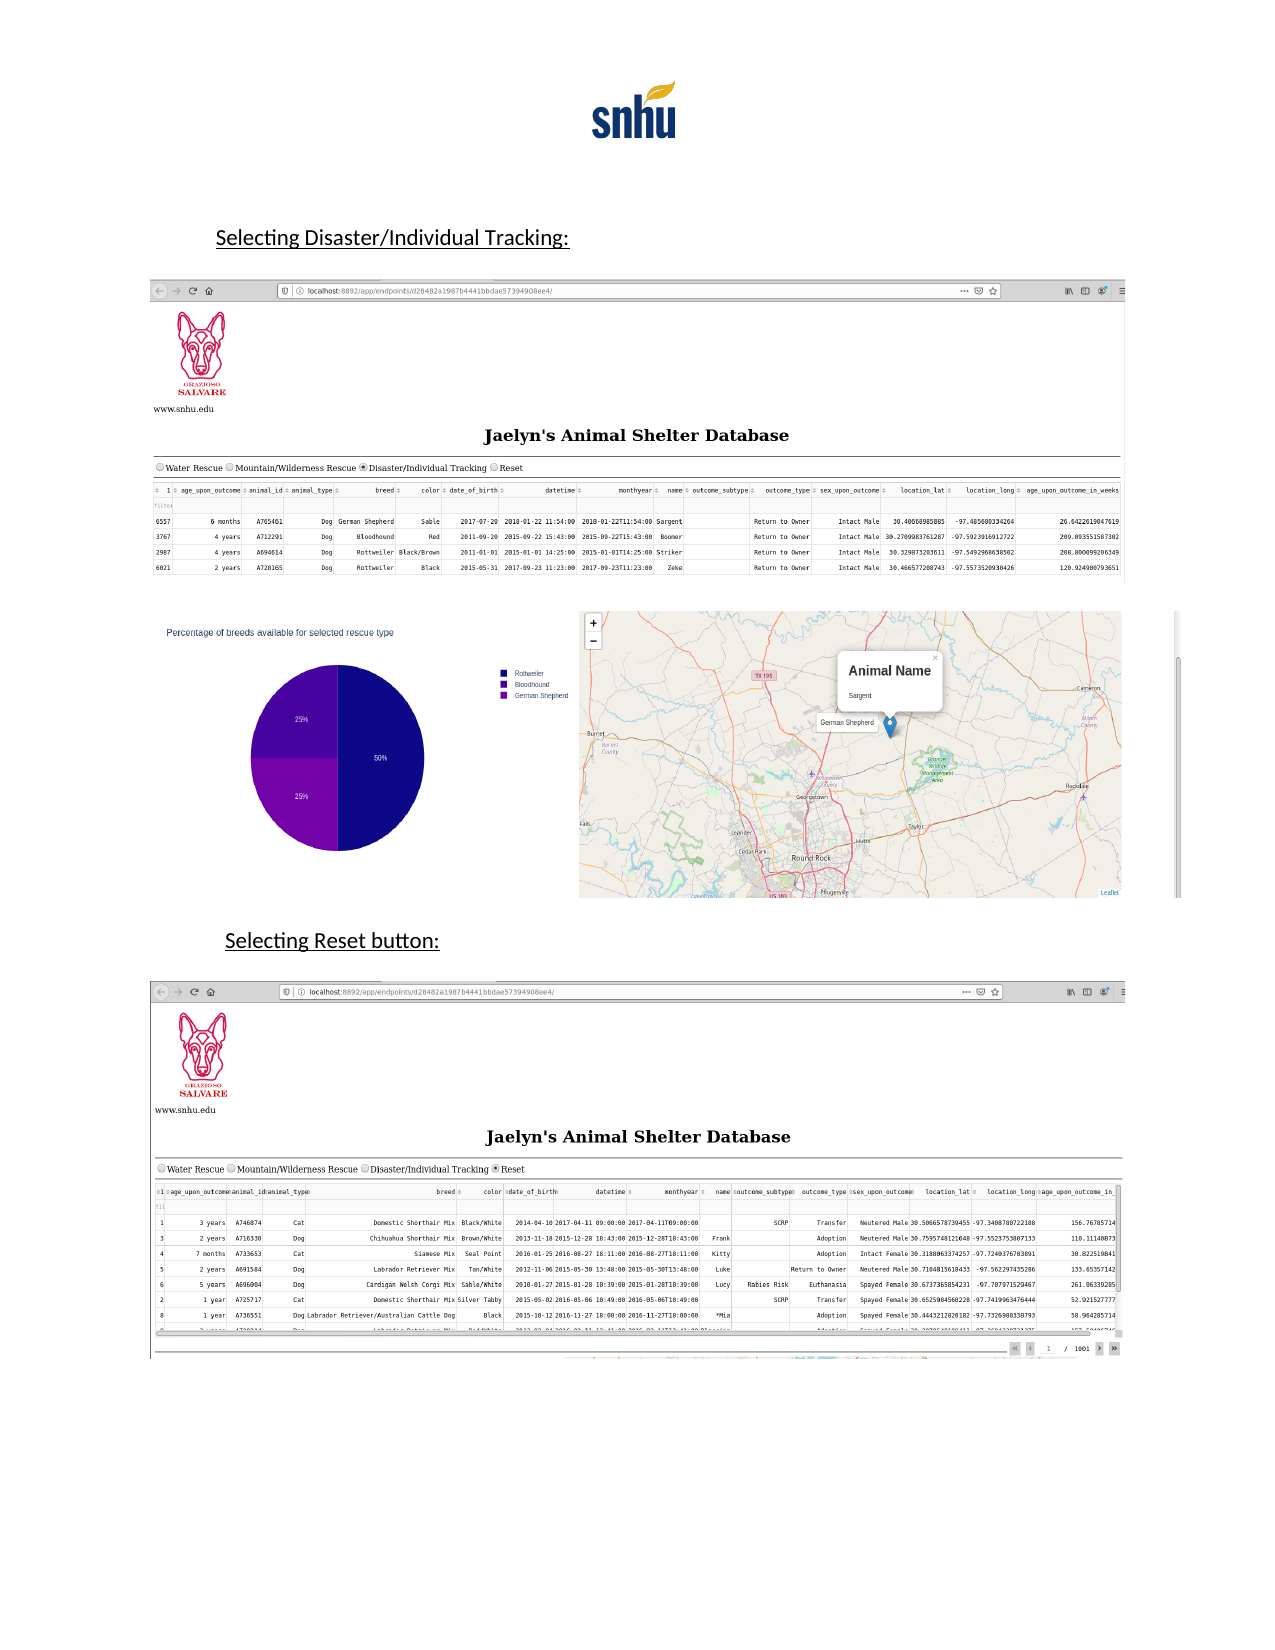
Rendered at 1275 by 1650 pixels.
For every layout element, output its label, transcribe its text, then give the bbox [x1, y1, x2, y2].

text Selecting Reset button: [150, 926, 1125, 954]
picture [150, 611, 1182, 898]
picture [573, 75, 702, 147]
text Selecting Disaster/Individual Tracking: [150, 223, 1125, 251]
picture [150, 981, 1125, 1359]
picture [150, 279, 1125, 584]
